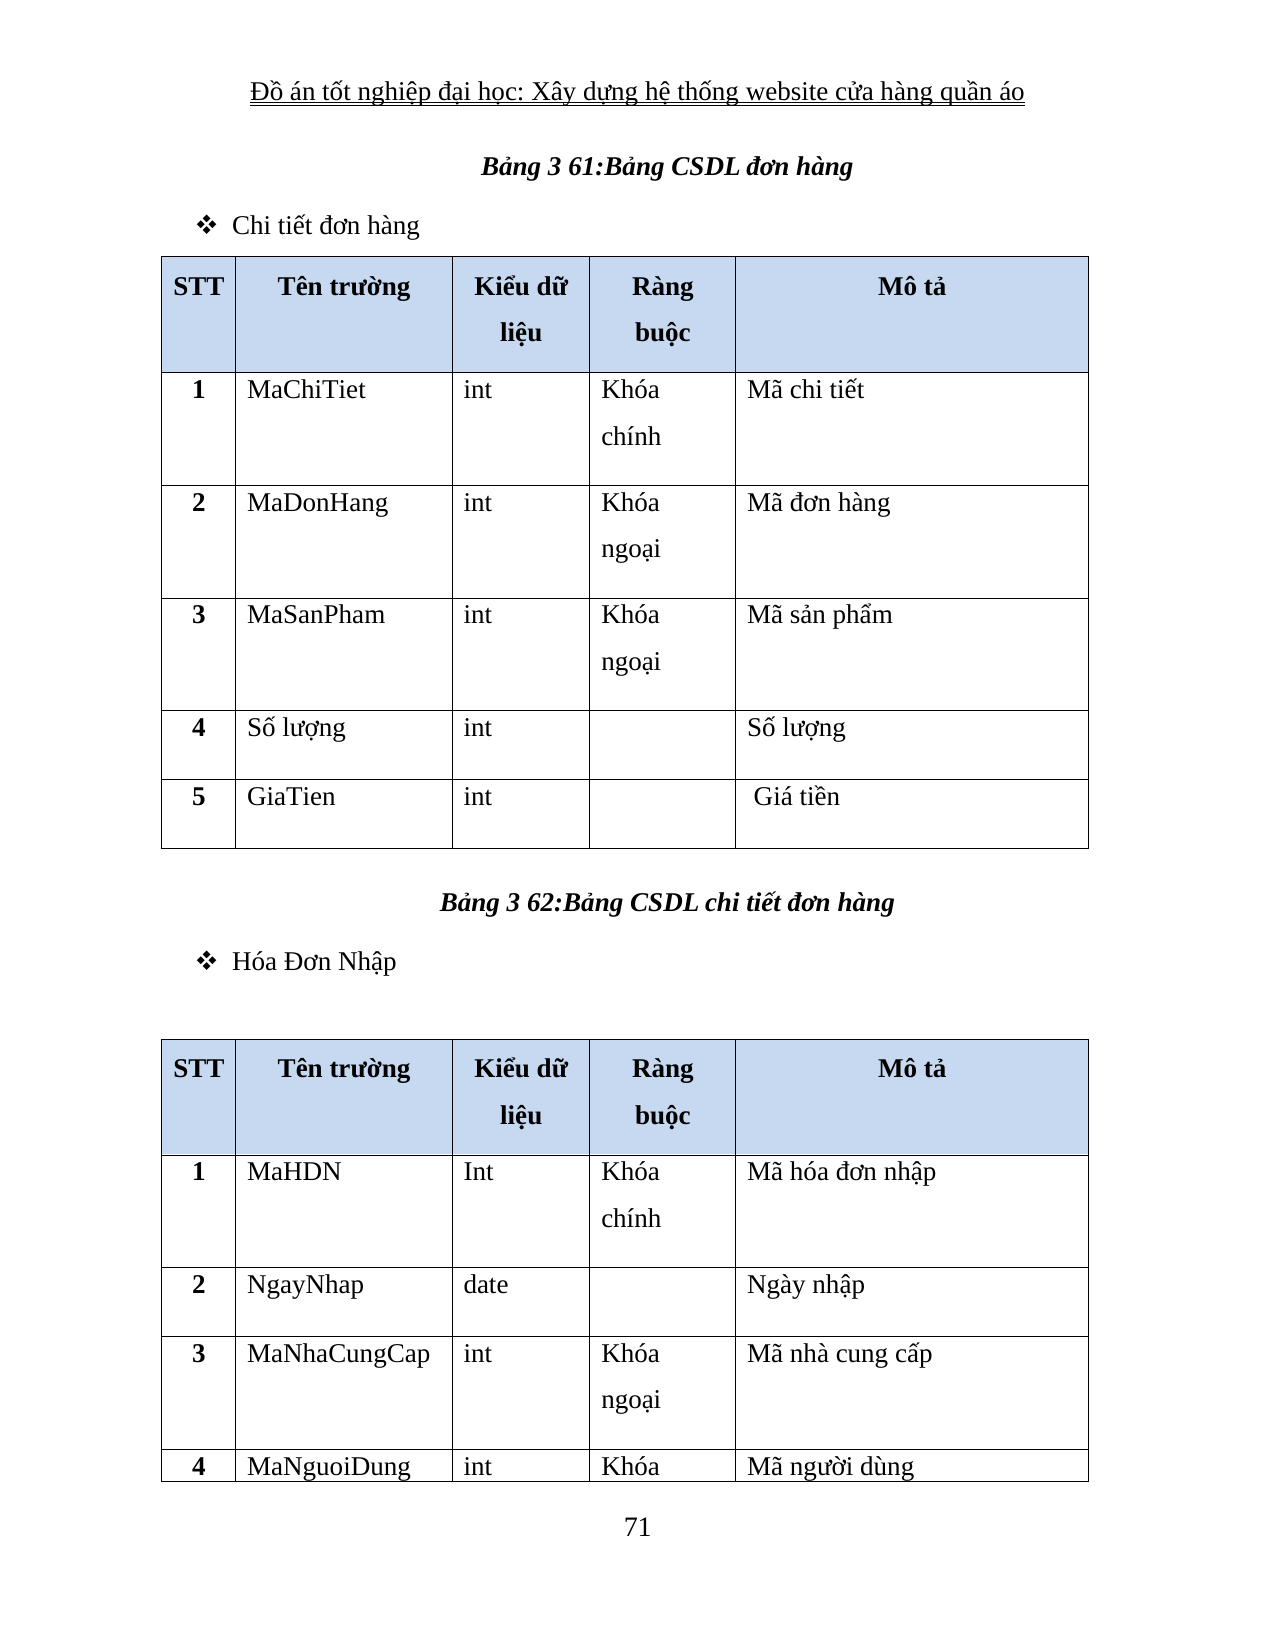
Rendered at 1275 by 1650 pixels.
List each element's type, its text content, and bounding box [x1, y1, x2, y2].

table_cell int [453, 486, 589, 597]
table_cell 1 [162, 1156, 235, 1267]
table_cell [590, 1268, 735, 1336]
table_cell Khóa chính [590, 1156, 735, 1267]
table_cell MaHDN [236, 1156, 452, 1267]
table_header Ràng buộc [590, 257, 735, 372]
table_cell [590, 780, 735, 847]
table_cell Khóa ngoại [590, 599, 735, 710]
table_cell Số lượng [236, 711, 452, 779]
table_cell MaDonHang [236, 486, 452, 597]
table_cell MaSanPham [236, 599, 452, 710]
table_cell [590, 711, 735, 779]
table_cell Khóa ngoại [590, 486, 735, 597]
table_header Kiểu dữ liệu [453, 257, 589, 372]
table_cell Mã chi tiết [736, 373, 1088, 485]
list Hóa Đơn Nhập [194, 945, 1125, 976]
table_cell int [453, 599, 589, 710]
table_cell 2 [162, 1268, 235, 1336]
table_cell int [453, 711, 589, 779]
table_cell 5 [162, 780, 235, 847]
table_cell Mã đơn hàng [736, 486, 1088, 597]
table_header STT [162, 257, 235, 372]
table_header STT [162, 1040, 235, 1154]
table_cell int [453, 373, 589, 485]
table_header Mô tả [736, 1040, 1088, 1154]
table_cell 2 [162, 486, 235, 597]
table_cell int [453, 1337, 589, 1449]
table_cell Mã nhà cung cấp [736, 1337, 1088, 1449]
table_cell Mã sản phẩm [736, 599, 1088, 710]
table_cell 3 [162, 599, 235, 710]
table_cell Ngày nhập [736, 1268, 1088, 1336]
table_header Ràng buộc [590, 1040, 735, 1154]
table_cell Khóa chính [590, 373, 735, 485]
table_cell Khóa ngoại [590, 1337, 735, 1449]
table_cell MaChiTiet [236, 373, 452, 485]
table_cell MaNhaCungCap [236, 1337, 452, 1449]
table_cell date [453, 1268, 589, 1336]
list Chi tiết đơn hàng [194, 209, 1125, 240]
table_cell 3 [162, 1337, 235, 1449]
table_header Tên trường [236, 1040, 452, 1154]
table_cell Mã người dùng [736, 1450, 1088, 1481]
table_cell Số lượng [736, 711, 1088, 779]
table_cell int [453, 1450, 589, 1481]
table_cell Int [453, 1156, 589, 1267]
table_cell GiaTien [236, 780, 452, 847]
table_cell MaNguoiDung [236, 1450, 452, 1481]
table_header Tên trường [236, 257, 452, 372]
table_cell Giá tiền [736, 780, 1088, 847]
table_cell NgayNhap [236, 1268, 452, 1336]
table_header Kiểu dữ liệu [453, 1040, 589, 1154]
table_cell int [453, 780, 589, 847]
table_cell 1 [162, 373, 235, 485]
table_cell 4 [162, 1450, 235, 1481]
table_cell Mã hóa đơn nhập [736, 1156, 1088, 1267]
table_cell 4 [162, 711, 235, 779]
table_header Mô tả [736, 257, 1088, 372]
table_cell Khóa ngoại [590, 1450, 735, 1481]
